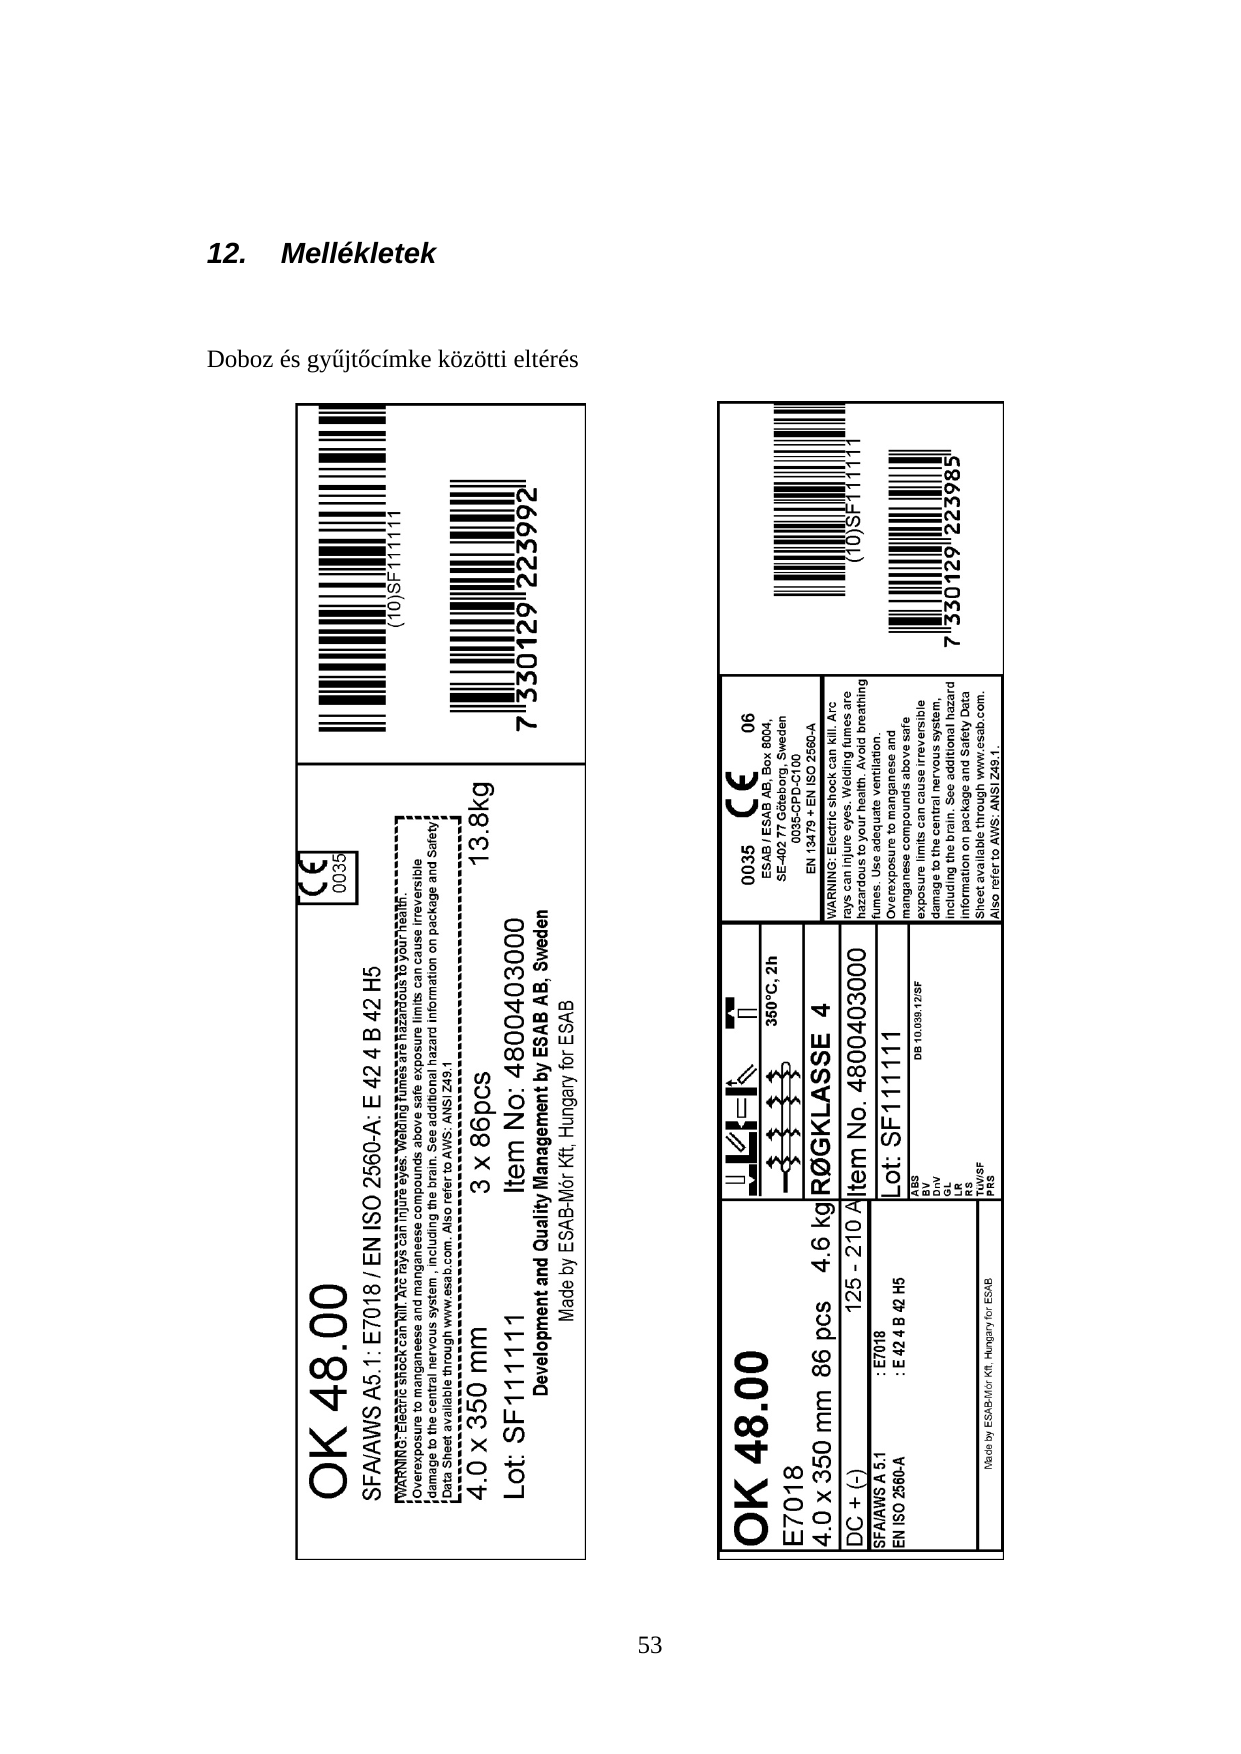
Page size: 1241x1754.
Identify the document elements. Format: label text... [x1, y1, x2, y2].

picture [295, 403, 586, 1560]
picture [717, 401, 1004, 1560]
subtitle Mellékletek [207, 236, 1093, 270]
text Doboz és gyűjtőcímke közötti eltérés [207, 344, 1093, 373]
